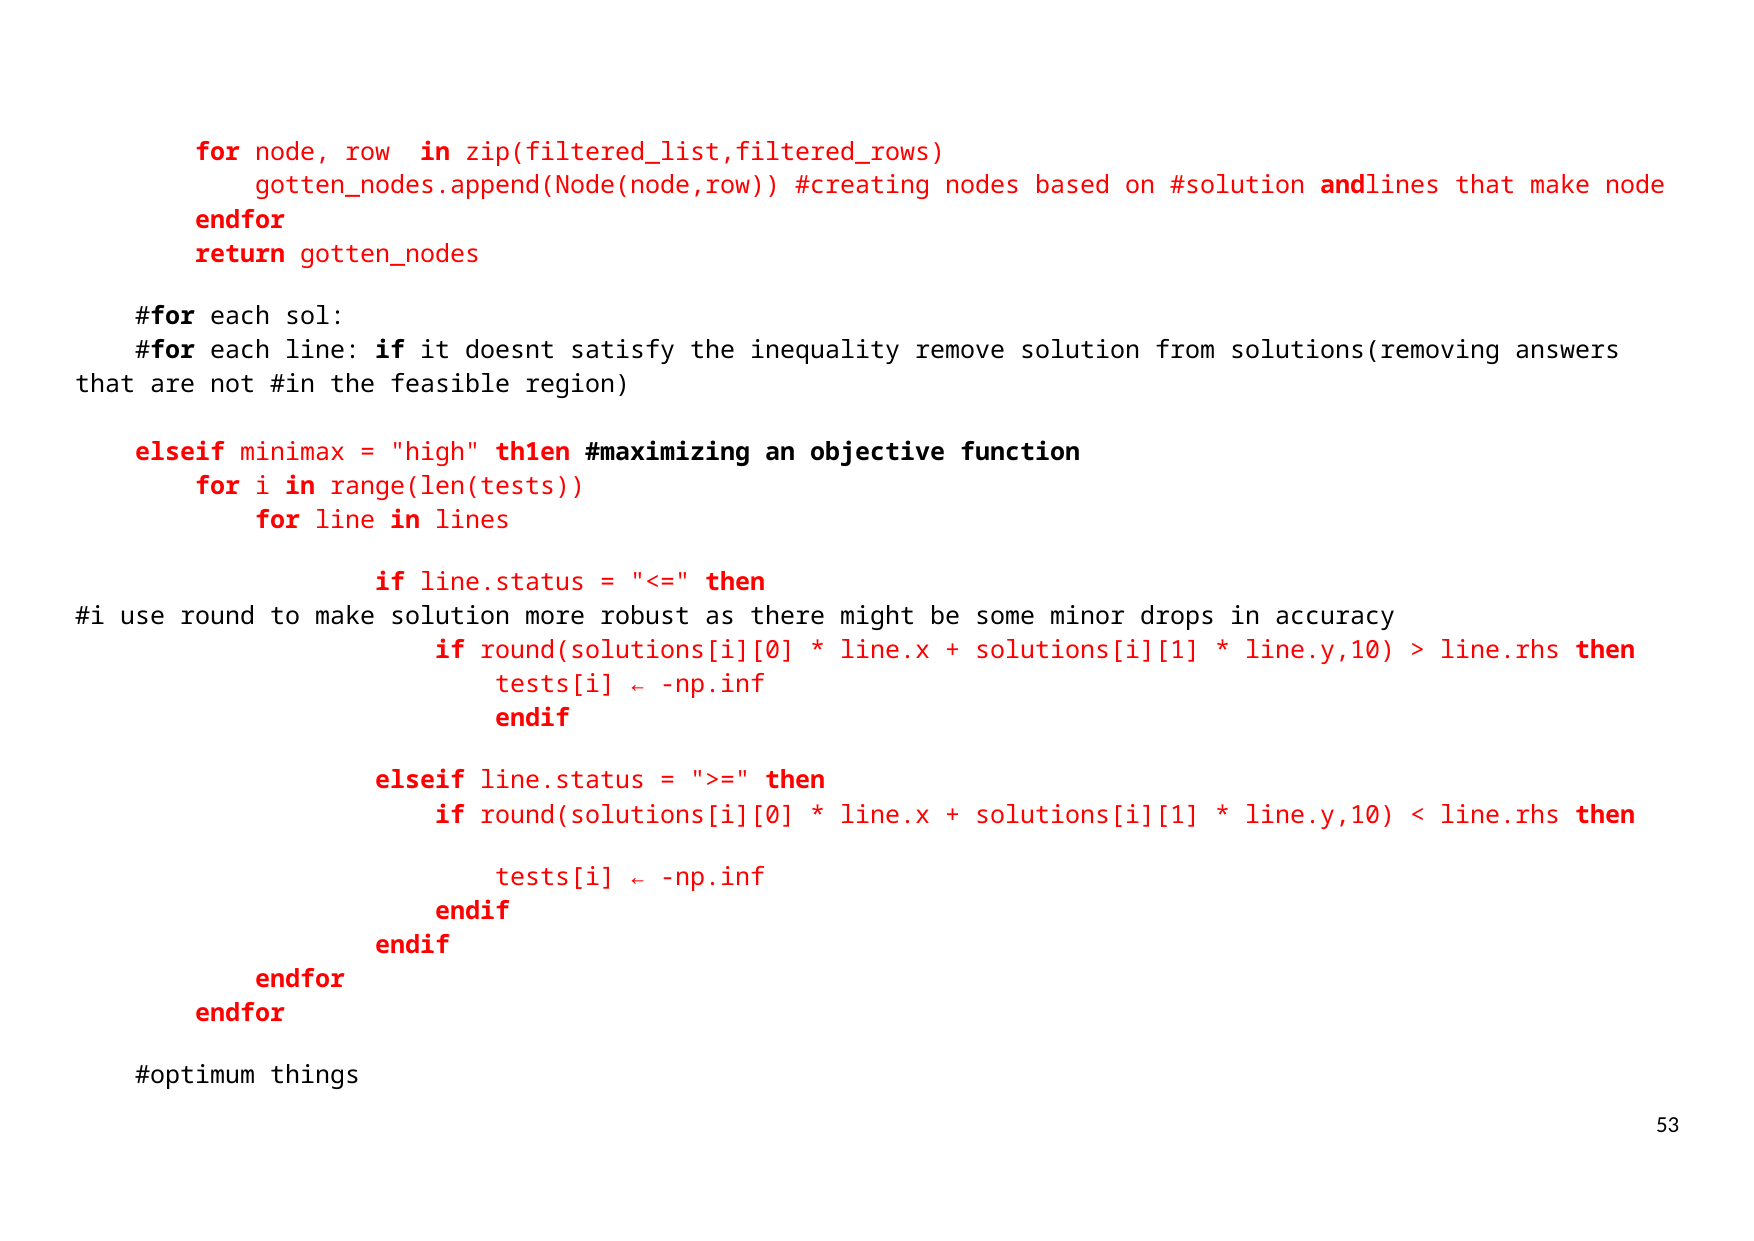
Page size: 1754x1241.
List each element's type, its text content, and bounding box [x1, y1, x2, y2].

text if round(solutions[i][0] * line.x + solutions[i][1] * line.y,10) > line.rhs then [75, 632, 1679, 666]
text tests[i] ← -np.inf [75, 666, 1679, 700]
text #for each line: if it doesnt satisfy the inequality remove solution from solutions(removing answers that are not #in the feasible region) [75, 331, 1679, 399]
text return gotten_nodes [75, 235, 1679, 269]
text endfor [75, 201, 1679, 235]
text for i in range(len(tests)) [75, 468, 1679, 502]
text #optimum things [75, 1057, 1679, 1091]
text if round(solutions[i][0] * line.x + solutions[i][1] * line.y,10) < line.rhs then [75, 796, 1679, 830]
text endif [75, 892, 1679, 926]
text #for each sol: [75, 297, 1679, 331]
text endfor [75, 961, 1679, 994]
text for node, row in zip(filtered_list,filtered_rows) [75, 133, 1679, 167]
text endif [75, 700, 1679, 734]
text tests[i] ← -np.inf [75, 858, 1679, 892]
text elseif line.status = ">=" then [75, 762, 1679, 796]
text endif [75, 926, 1679, 961]
text elseif minimax = "high" th1en #maximizing an objective function [75, 434, 1679, 468]
text gotten_nodes.append(Node(node,row)) #creating nodes based on #solution andlines that make node [75, 167, 1679, 201]
text for line in lines [75, 502, 1679, 536]
text if line.status = "<=" then [75, 564, 1679, 598]
text endfor [75, 994, 1679, 1029]
text #i use round to make solution more robust as there might be some minor drops in accuracy [75, 598, 1679, 632]
